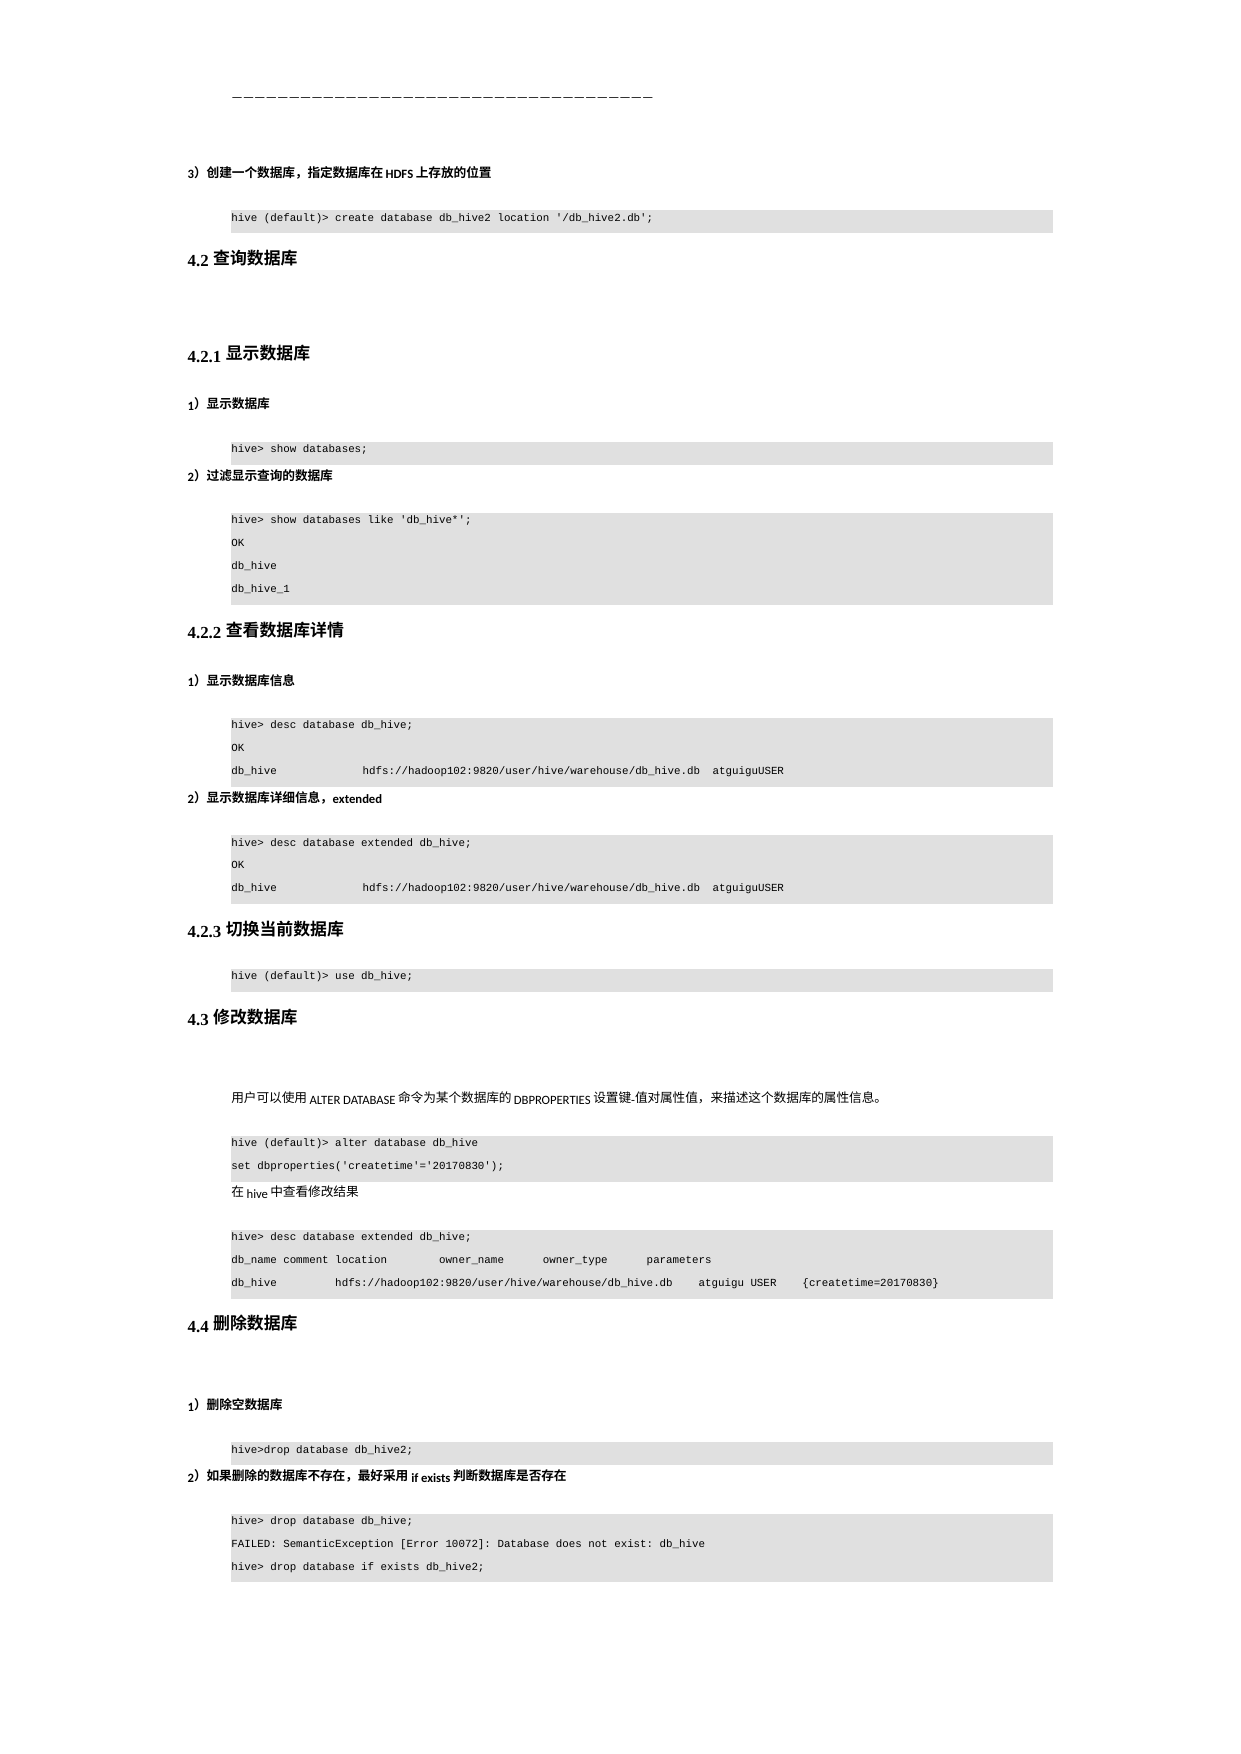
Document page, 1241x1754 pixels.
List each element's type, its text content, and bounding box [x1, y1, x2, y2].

text hive (default)> use db_hive; [231, 969, 1053, 992]
text hive> drop database db_hive; [231, 1514, 1053, 1537]
subtitle 4.2.1 显示数据库 [187, 329, 1053, 394]
text db_hive hdfs://hadoop102:9820/user/hive/warehouse/db_hive.db atguiguUSER [231, 881, 1053, 904]
text hive> drop database if exists db_hive2; [231, 1559, 1053, 1582]
text 2）如果删除的数据库不存在，最好采用 if exists判断数据库是否存在 [187, 1465, 1053, 1498]
text set dbproperties('createtime'='20170830'); [231, 1159, 1053, 1182]
text FAILED: SemanticException [Error 10072]: Database does not exist: db_hive [231, 1537, 1053, 1559]
subtitle 4.4 删除数据库 [187, 1299, 1053, 1364]
text hive (default)> create database db_hive2 location '/db_hive2.db'; [231, 210, 1053, 233]
subtitle 4.2.2 查看数据库详情 [187, 605, 1053, 670]
text hive> show databases; [231, 442, 1053, 465]
text 在hive中查看修改结果 [187, 1182, 1053, 1214]
subtitle 4.2 查询数据库 [187, 233, 1053, 298]
text 2）过滤显示查询的数据库 [187, 465, 1053, 497]
text 3）创建一个数据库，指定数据库在HDFS上存放的位置 [187, 162, 1053, 194]
text db_name comment location owner_name owner_type parameters [231, 1253, 1053, 1276]
subtitle 4.3 修改数据库 [187, 992, 1053, 1057]
text hive> show databases like 'db_hive*'; [231, 513, 1053, 536]
text 1）显示数据库信息 [187, 670, 1053, 702]
text 2）显示数据库详细信息，extended [187, 787, 1053, 819]
text OK [231, 536, 1053, 559]
subtitle 4.2.3 切换当前数据库 [187, 904, 1053, 969]
text db_hive_1 [231, 582, 1053, 605]
text OK [231, 858, 1053, 881]
text hive>drop database db_hive2; [231, 1442, 1053, 1465]
text 1）删除空数据库 [187, 1394, 1053, 1427]
text hive (default)> alter database db_hive [231, 1136, 1053, 1159]
text 1）显示数据库 [187, 394, 1053, 426]
text hive> desc database extended db_hive; [231, 835, 1053, 858]
text hive> desc database extended db_hive; [231, 1230, 1053, 1253]
text 用户可以使用ALTER DATABASE命令为某个数据库的DBPROPERTIES设置键-值对属性值，来描述这个数据库的属性信息。 [187, 1087, 1053, 1120]
text db_hive [231, 559, 1053, 582]
text OK [231, 741, 1053, 764]
text hive> desc database db_hive; [231, 718, 1053, 741]
text db_hive hdfs://hadoop102:9820/user/hive/warehouse/db_hive.db atguigu USER {createtime=20170830} [231, 1276, 1053, 1299]
text db_hive hdfs://hadoop102:9820/user/hive/warehouse/db_hive.db atguiguUSER [231, 764, 1053, 787]
